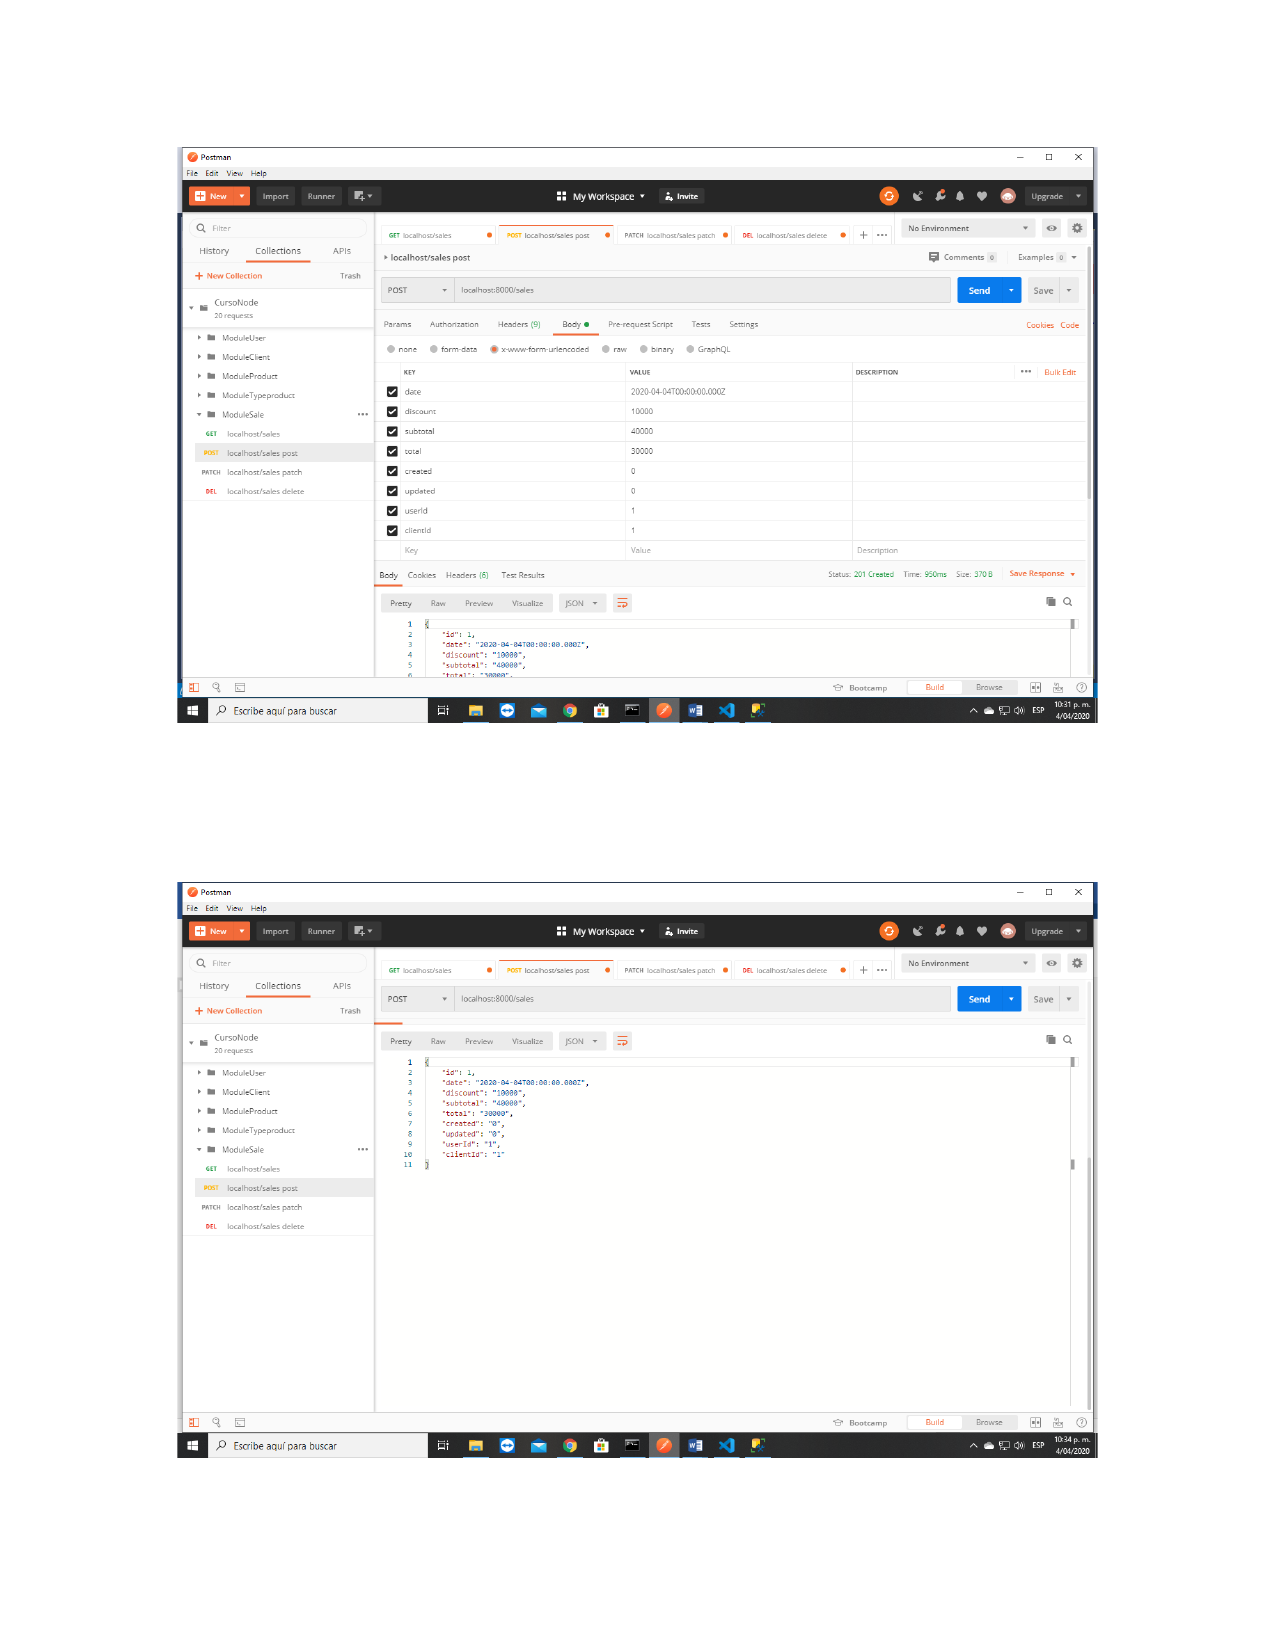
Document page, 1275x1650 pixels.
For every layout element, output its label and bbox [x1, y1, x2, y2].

picture [177, 147, 1098, 723]
picture [177, 882, 1098, 1458]
